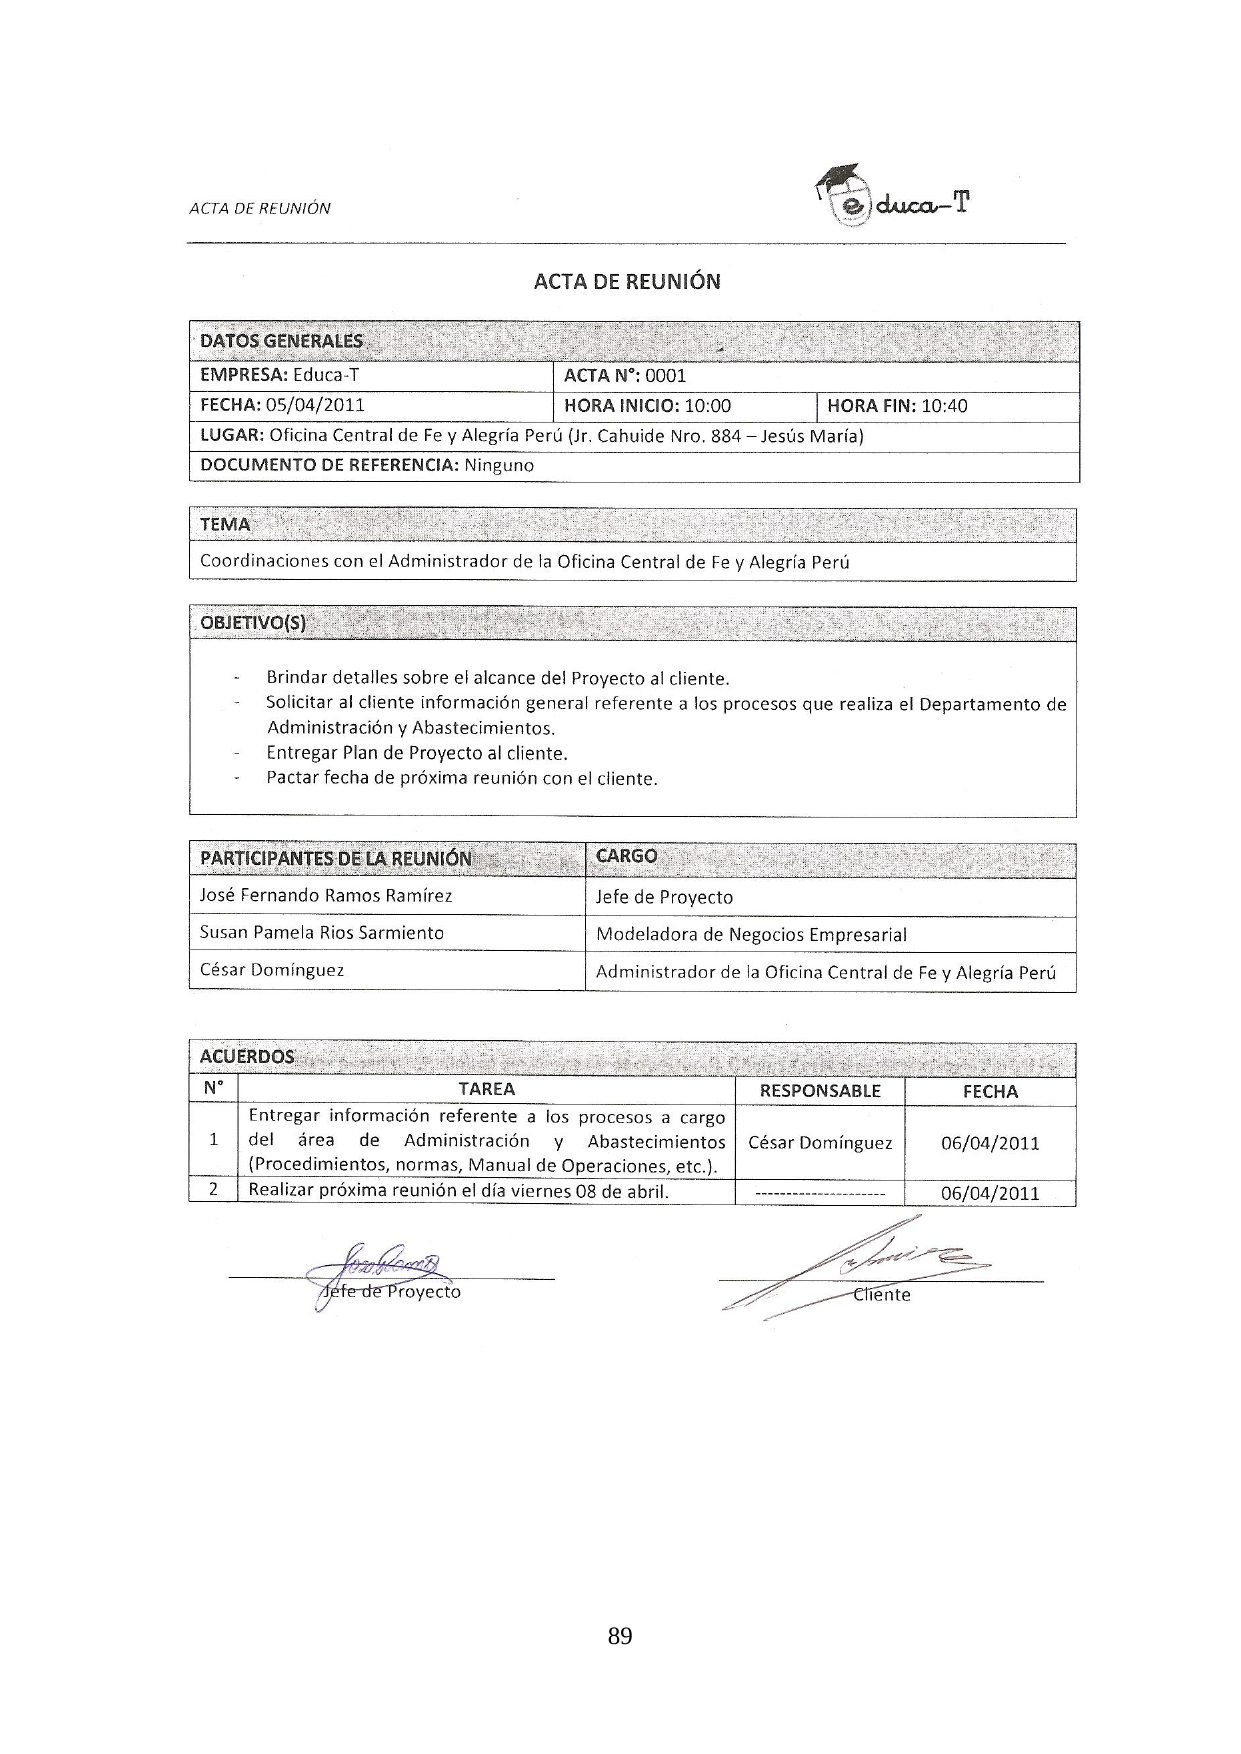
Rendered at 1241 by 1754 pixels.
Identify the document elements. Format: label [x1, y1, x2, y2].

picture [177, 147, 1086, 1389]
